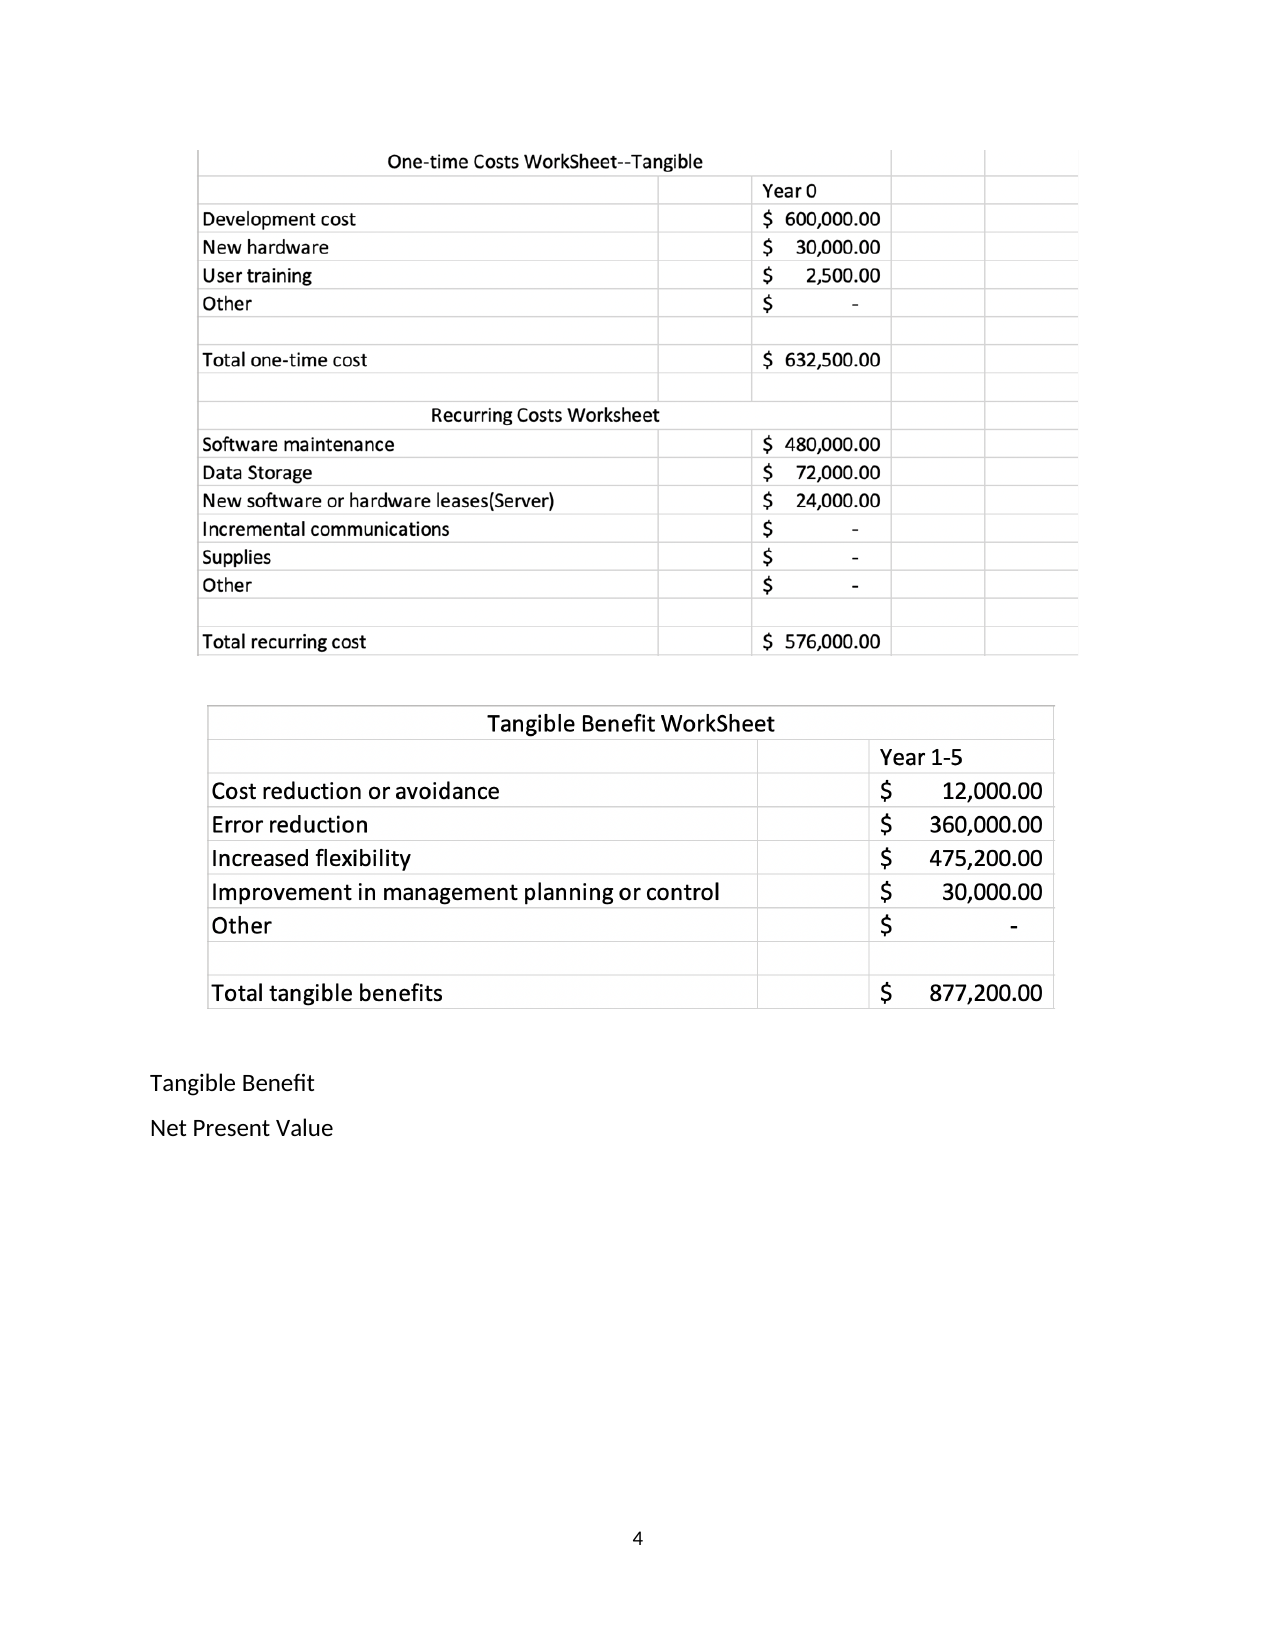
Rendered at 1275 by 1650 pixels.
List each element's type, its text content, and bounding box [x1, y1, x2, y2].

picture [206, 705, 1055, 1009]
text Net Present Value [150, 1112, 1125, 1143]
picture [196, 150, 1079, 656]
